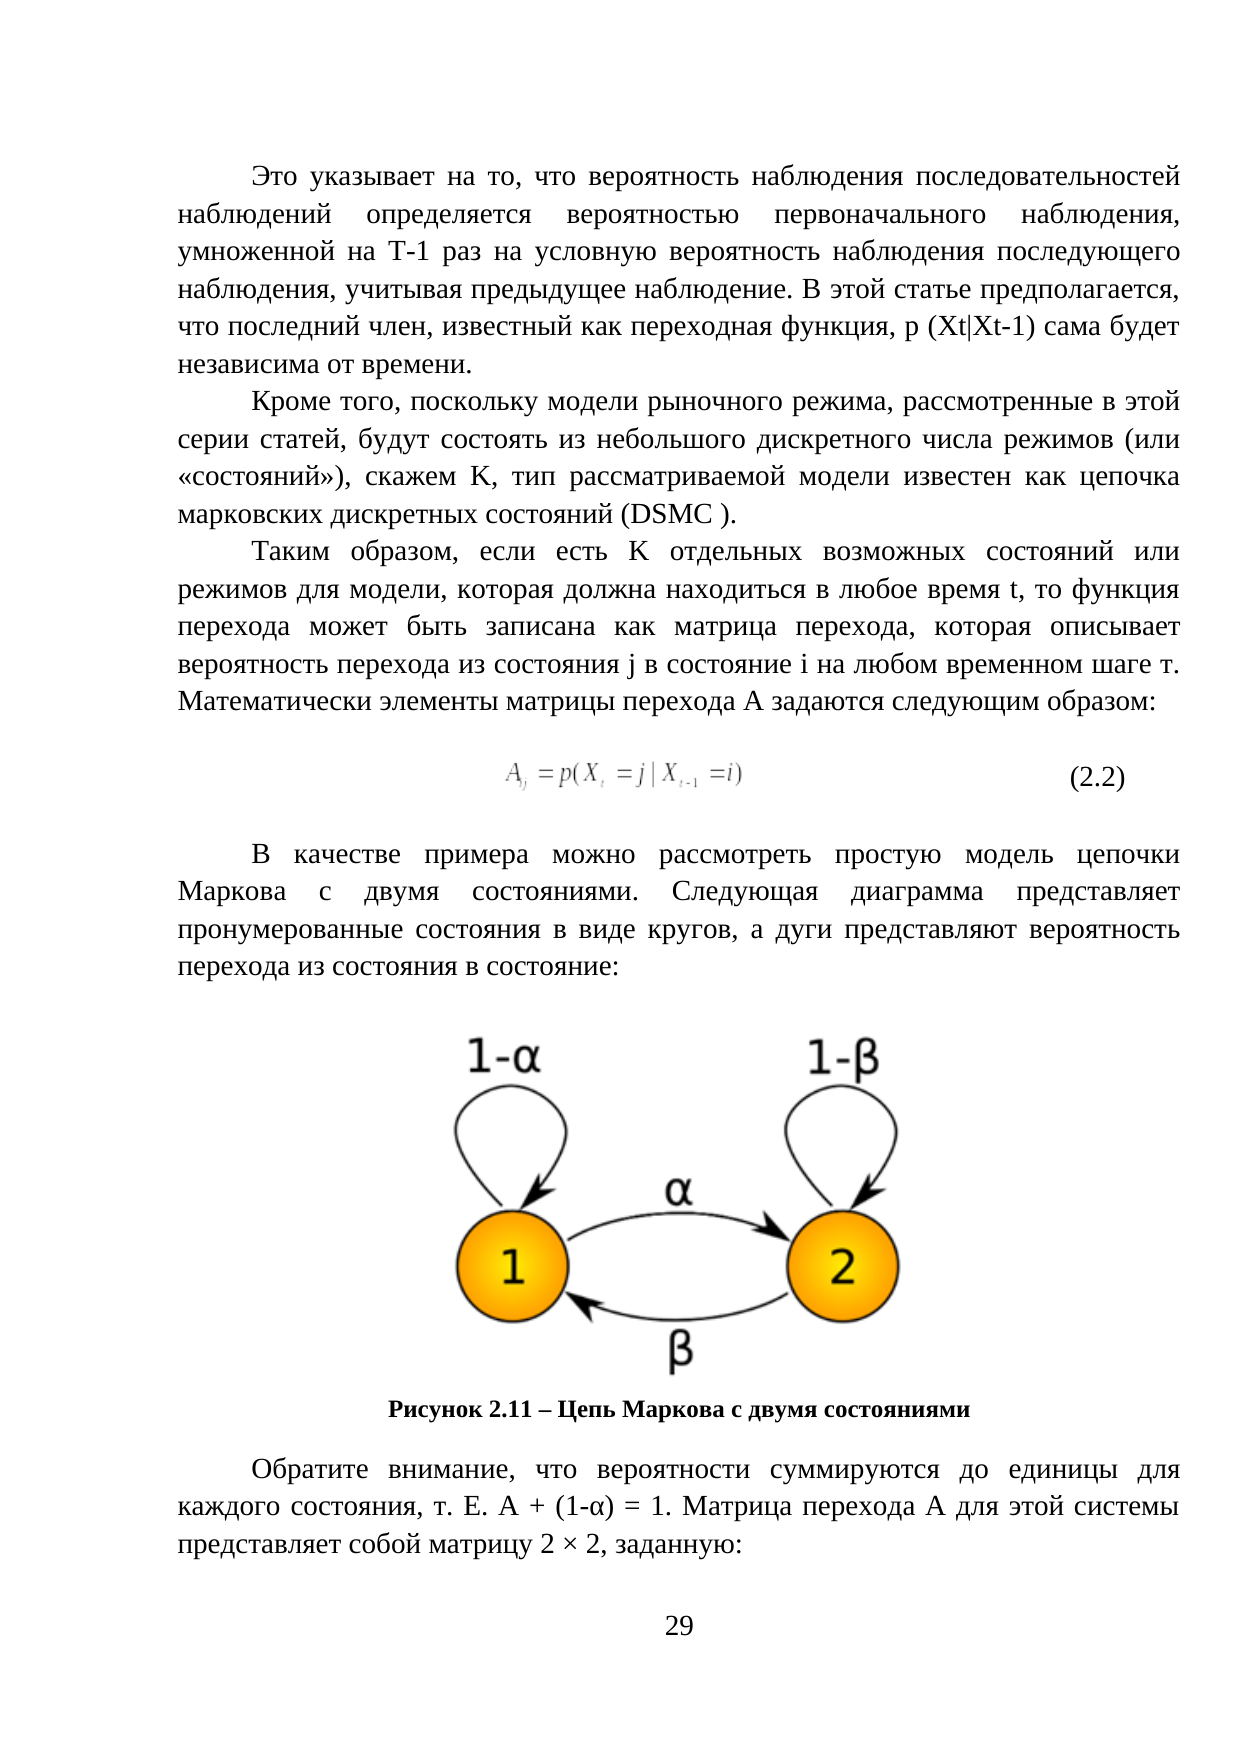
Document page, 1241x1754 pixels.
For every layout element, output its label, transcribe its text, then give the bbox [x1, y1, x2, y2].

text Таким образом, если есть K отдельных возможных состояний или режимов для модели, которая должна находиться в любое время t, то функция перехода может быть записана как матрица перехода, которая описывает вероятность перехода из состояния j в состояние i на любом временном шаге т. Математически элементы матрицы перехода A задаются следующим образом: [177, 531, 1181, 718]
text Рисунок 2.11 – Цепь Маркова с двумя состояниями [177, 1394, 1181, 1423]
text Кроме того, поскольку модели рыночного режима, рассмотренные в этой серии статей, будут состоять из небольшого дискретного числа режимов (или «состояний»), скажем K, тип рассматриваемой модели известен как цепочка марковских дискретных состояний (DSMC ). [177, 381, 1181, 531]
text В качестве примера можно рассмотреть простую модель цепочки Маркова с двумя состояниями. Следующая диаграмма представляет пронумерованные состояния в виде кругов, а дуги представляют вероятность перехода из состояния в состояние: [177, 833, 1181, 983]
table_header [177, 756, 1069, 796]
text Это указывает на то, что вероятность наблюдения последовательностей наблюдений определяется вероятностью первоначального наблюдения, умноженной на Т-1 раз на условную вероятность наблюдения последующего наблюдения, учитывая предыдущее наблюдение. В этой статье предполагается, что последний член, известный как переходная функция, p (Xt|Xt-1) сама будет независима от времени. [177, 156, 1181, 381]
text Обратите внимание, что вероятности суммируются до единицы для каждого состояния, т. Е. Α + (1-α) = 1. Матрица перехода A для этой системы представляет собой матрицу 2 × 2, заданную: [177, 1448, 1181, 1561]
picture [447, 1020, 911, 1395]
table_header (2.2) [1070, 756, 1181, 796]
